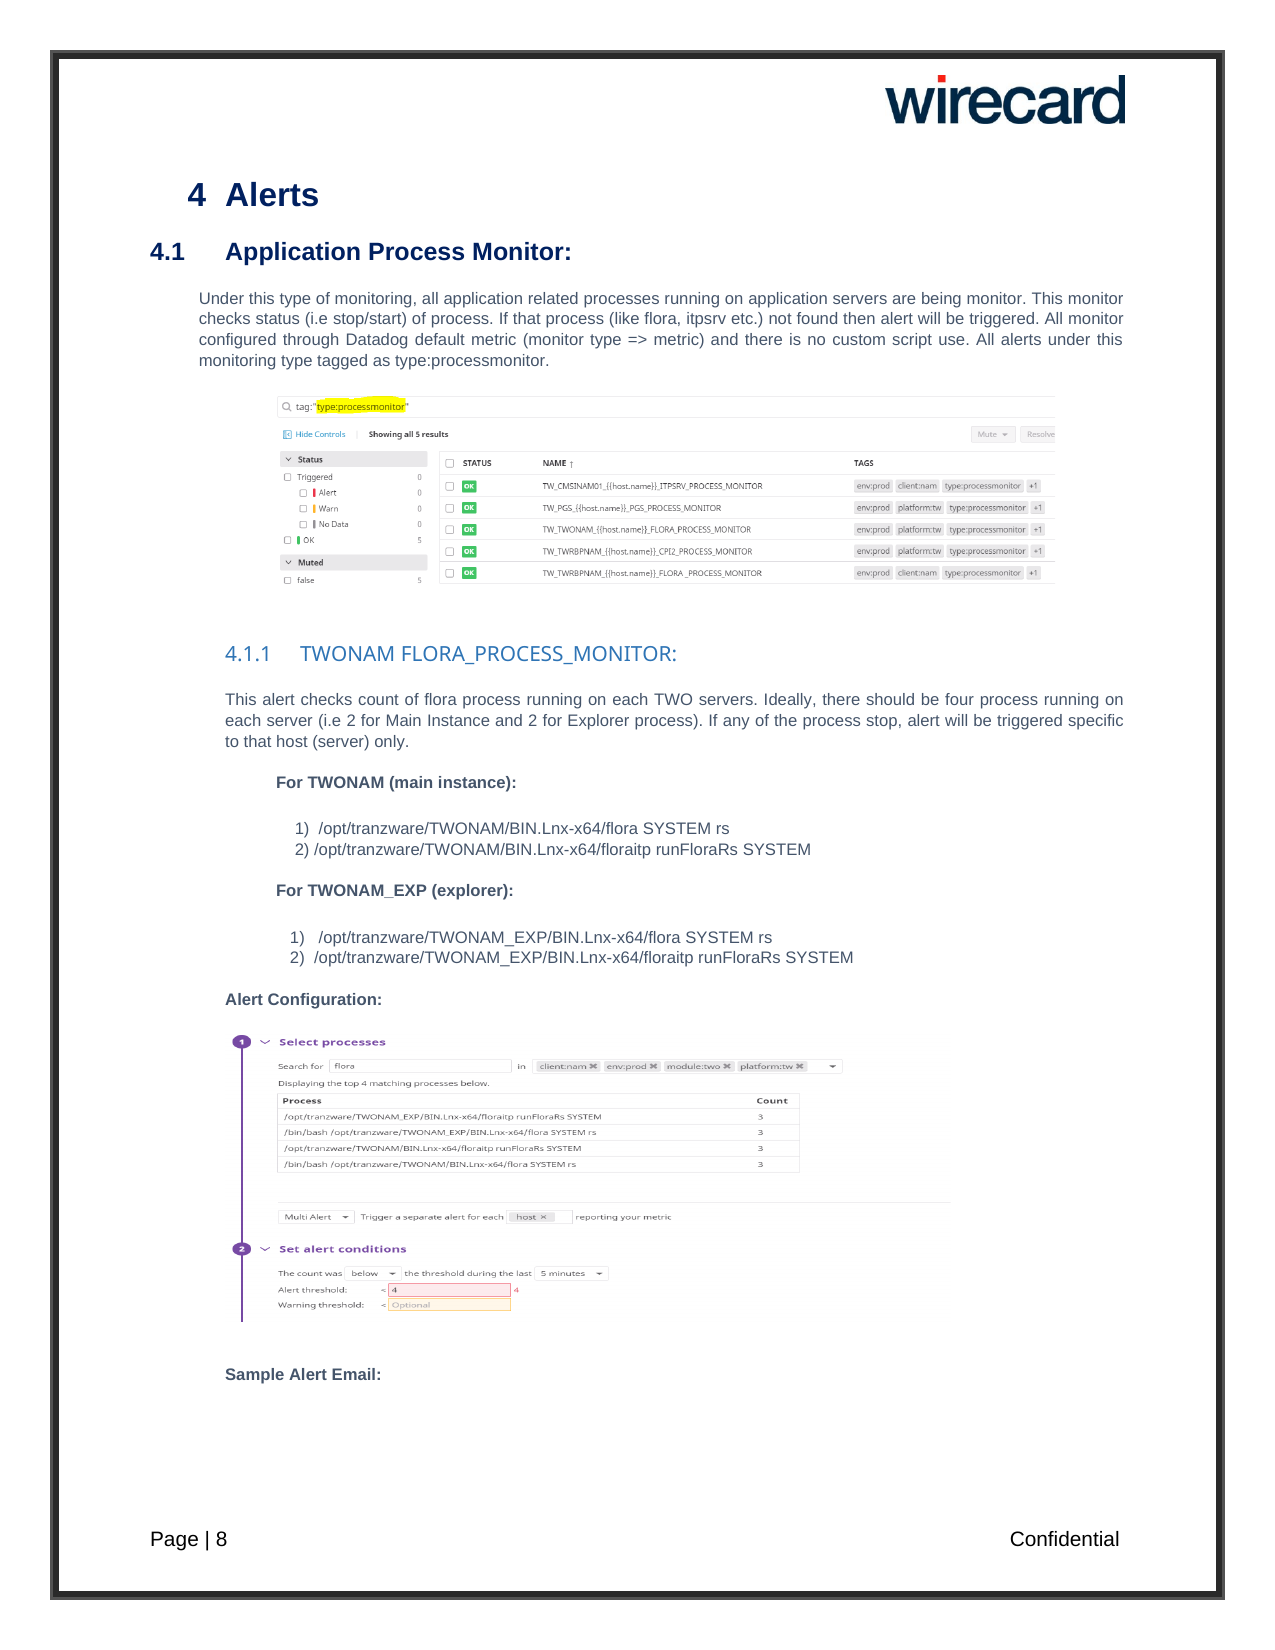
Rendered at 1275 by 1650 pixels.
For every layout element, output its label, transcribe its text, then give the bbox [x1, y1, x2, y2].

list 1) /opt/tranzware/TWONAM/BIN.Lnx-x64/flora SYSTEM rs [225, 819, 1125, 838]
list Under this type of monitoring, all application related processes running on application servers are being monitor. This monitor checks status (i.e stop/start) of process. If that process (like flora, itpsrv etc.) not found then alert will be triggered. All monitor configured through Datadog default metric (monitor type => metric) and there is no custom script use. All alerts under this monitoring type tagged as type:processmonitor. [198, 288, 1125, 369]
subtitle Alerts [187, 175, 1125, 213]
picture [225, 1030, 951, 1322]
list For TWONAM_EXP (explorer): [225, 881, 1125, 900]
list 2) /opt/tranzware/TWONAM/BIN.Lnx-x64/floraitp runFloraRs SYSTEM [225, 840, 1125, 859]
list 2) /opt/tranzware/TWONAM_EXP/BIN.Lnx-x64/floraitp runFloraRs SYSTEM [225, 948, 1125, 967]
list Alert Configuration: [225, 989, 1125, 1008]
subtitle 4.1.1 TWONAM FLORA_PROCESS_MONITOR: [150, 639, 1125, 667]
list 1) /opt/tranzware/TWONAM_EXP/BIN.Lnx-x64/flora SYSTEM rs [225, 927, 1125, 947]
list For TWONAM (main instance): [225, 773, 1125, 792]
picture [268, 391, 1056, 592]
text This alert checks count of flora process running on each TWO servers. Ideally, there should be four process running on each server (i.e 2 for Main Instance and 2 for Explorer process). If any of the process stop, alert will be triggered specific to that host (server) only. [225, 690, 1125, 751]
list Sample Alert Email: [225, 1365, 1125, 1384]
subtitle 4.1 Application Process Monitor: [150, 237, 1125, 266]
picture [885, 75, 1125, 124]
